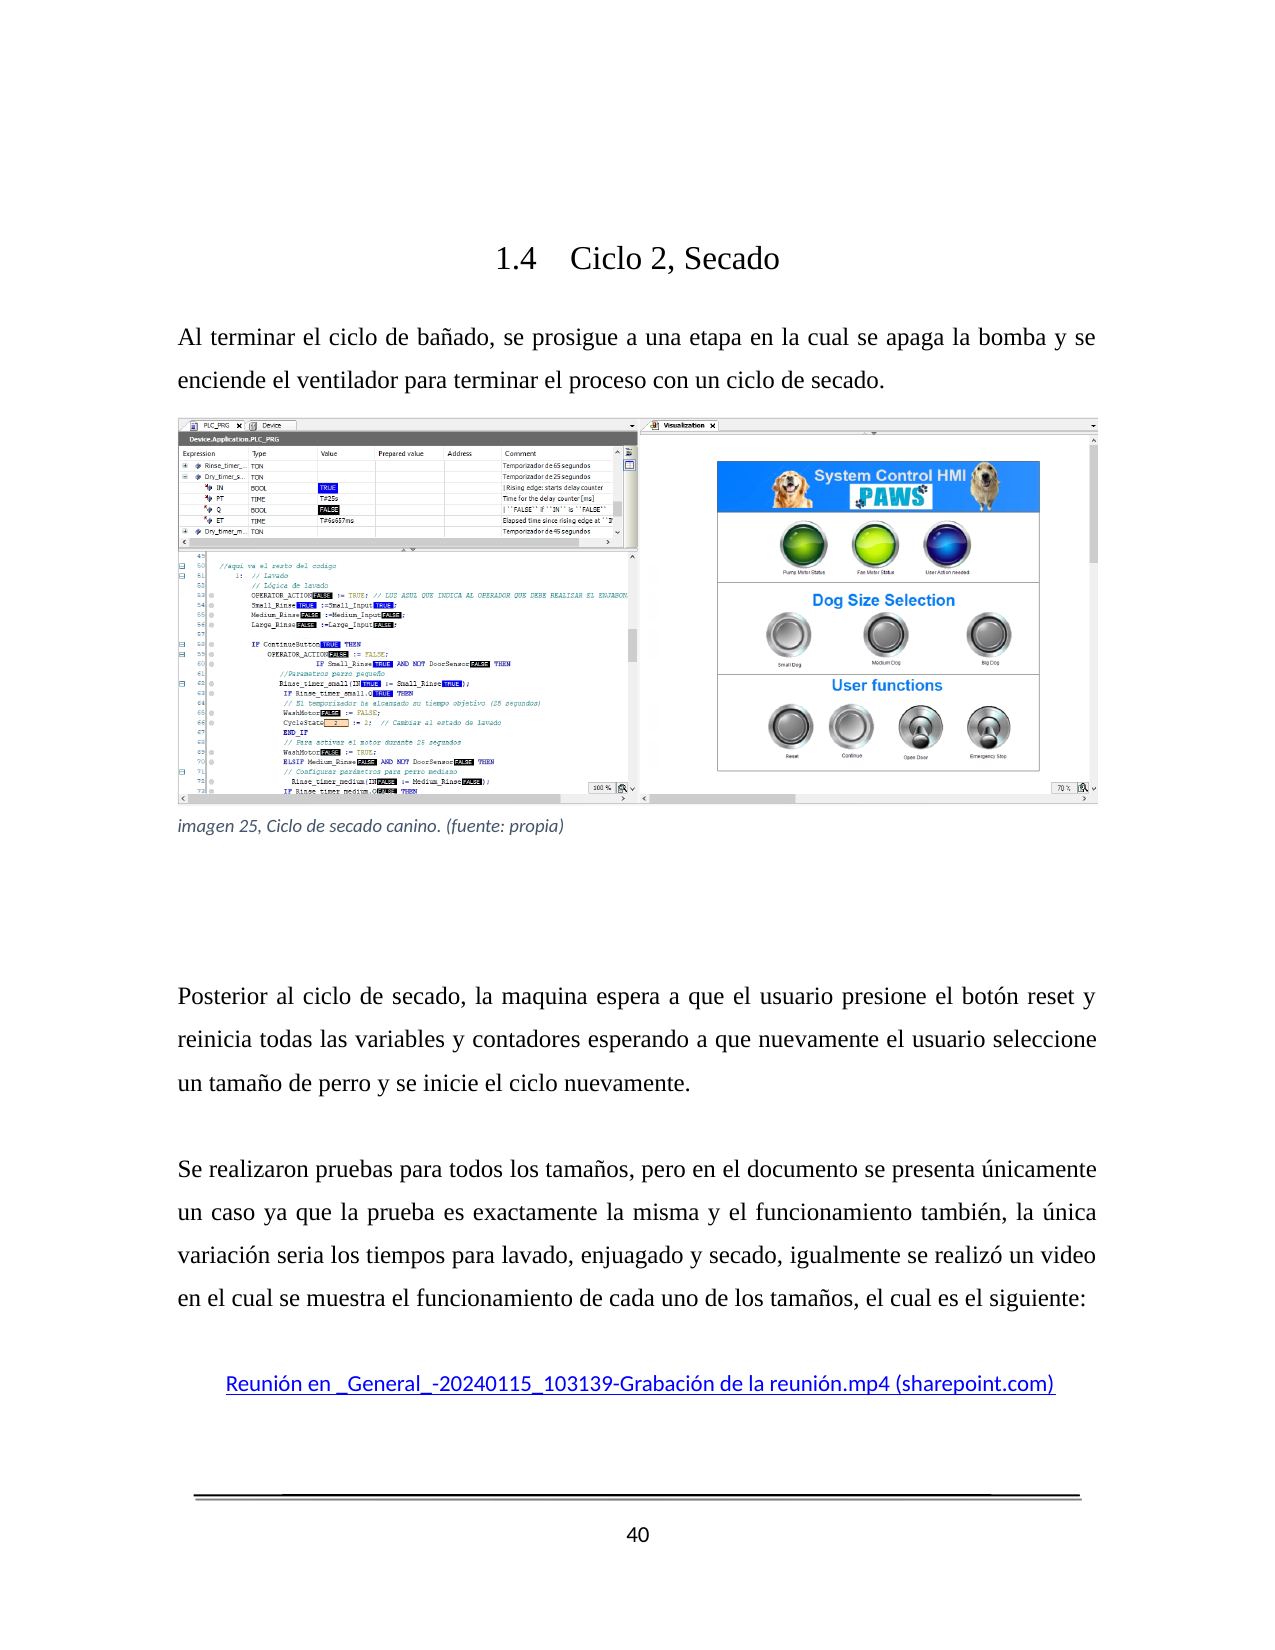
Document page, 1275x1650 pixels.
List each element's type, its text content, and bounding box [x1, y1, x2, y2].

text Al terminar el ciclo de bañado, se prosigue a una etapa en la cual se apaga la bomba y se enciende el ventilador para terminar el proceso con un ciclo de secado. [177, 322, 1098, 394]
picture [177, 417, 1098, 806]
text Reunión en _General_-20240115_103139-Grabación de la reunión.mp4 (sharepoint.com) [177, 1369, 1098, 1397]
subtitle Ciclo 2, Secado [177, 238, 1098, 276]
text Se realizaron pruebas para todos los tamaños, pero en el documento se presenta únicamente un caso ya que la prueba es exactamente la misma y el funcionamiento también, la única variación seria los tiempos para lavado, enjuagado y secado, igualmente se realizó un video en el cual se muestra el funcionamiento de cada uno de los tamaños, el cual es el siguiente: [177, 1154, 1098, 1312]
text Posterior al ciclo de secado, la maquina espera a que el usuario presione el botón reset y reinicia todas las variables y contadores esperando a que nuevamente el usuario seleccione un tamaño de perro y se inicie el ciclo nuevamente. [177, 981, 1098, 1096]
